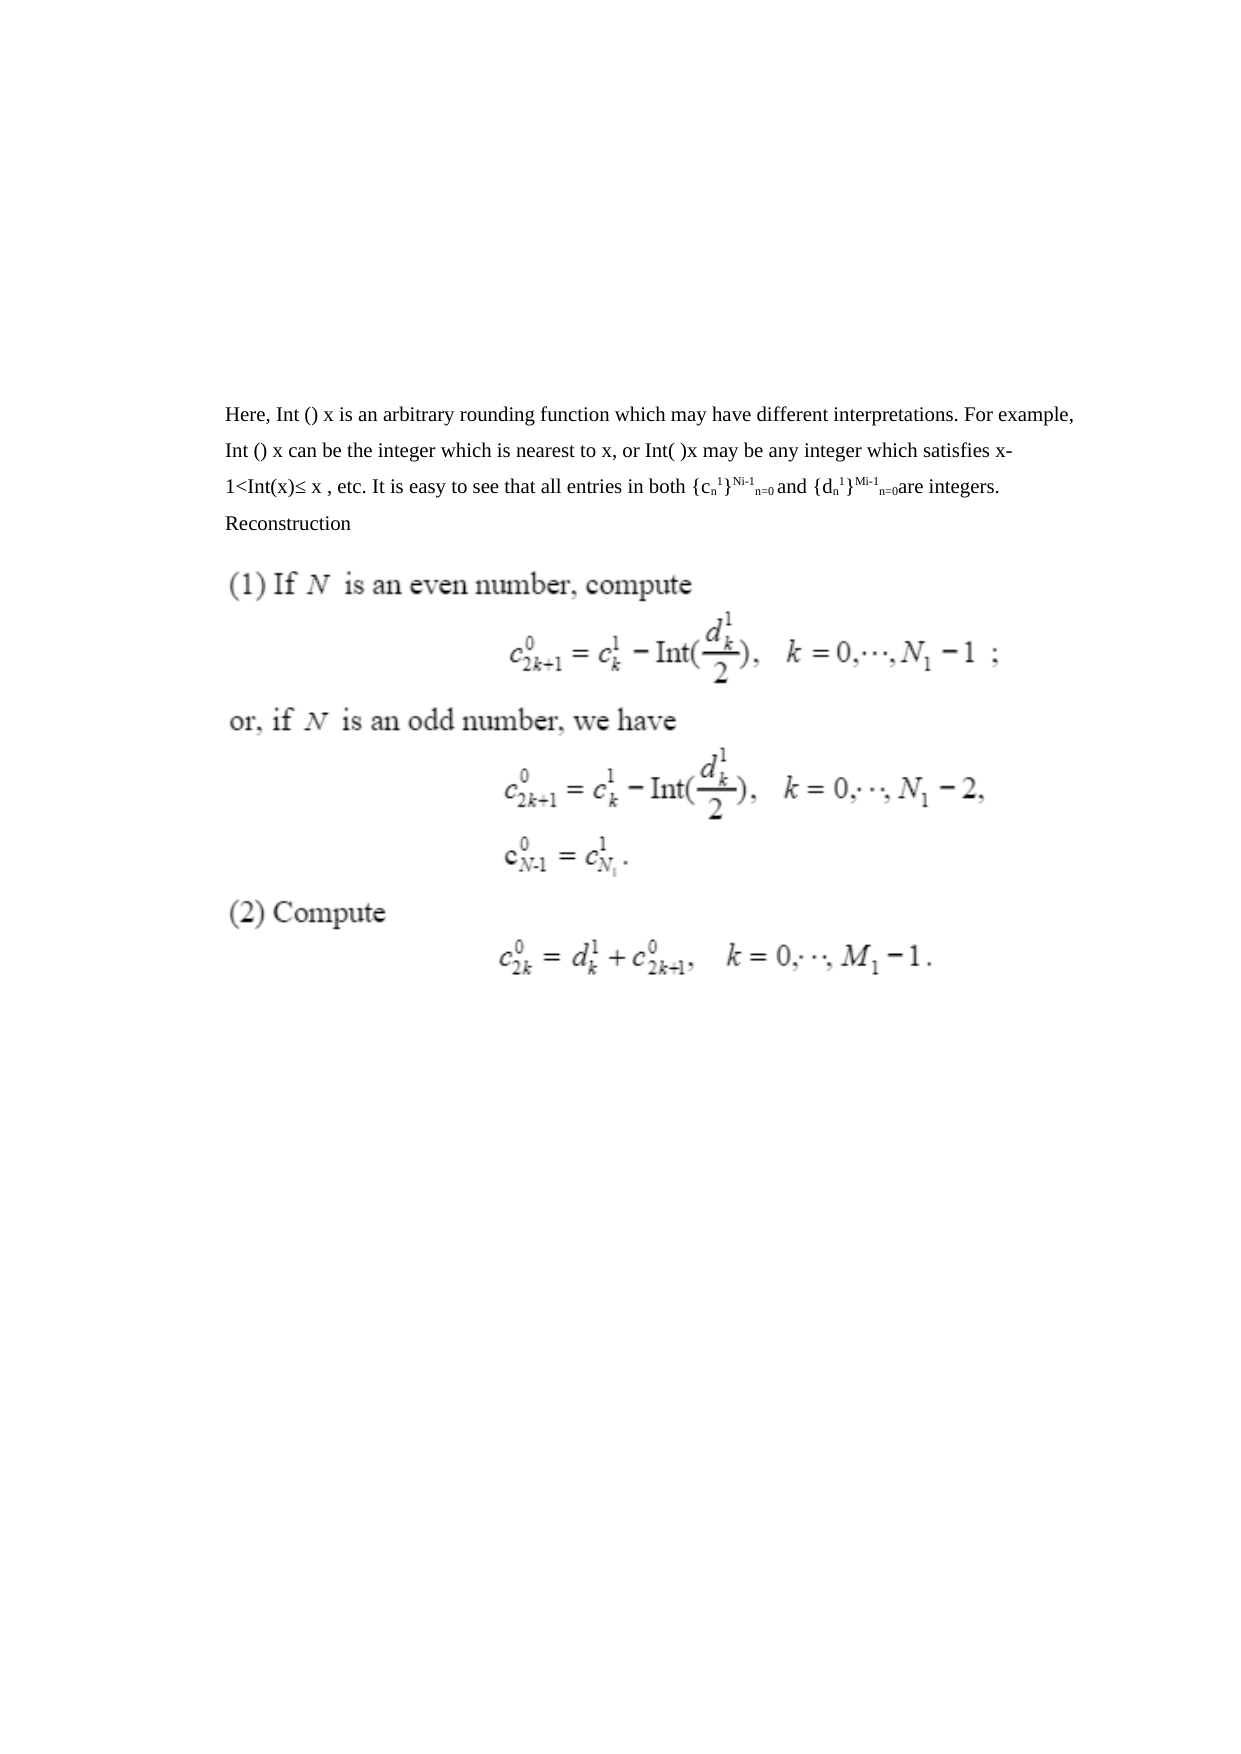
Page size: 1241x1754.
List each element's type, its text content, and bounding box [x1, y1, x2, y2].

picture [222, 563, 1015, 1004]
text Reconstruction [150, 510, 1090, 574]
text Here, Int () x is an arbitrary rounding function which may have different interpretations. For example, Int () x can be the integer which is nearest to x, or Int( )x may be any integer which satisfies x-1<Int(x)≤ x , etc. It is easy to see that all entries in both {cn1}Ni-1n=0 and {dn1}Mi-1n=0are integers. [225, 402, 1090, 498]
